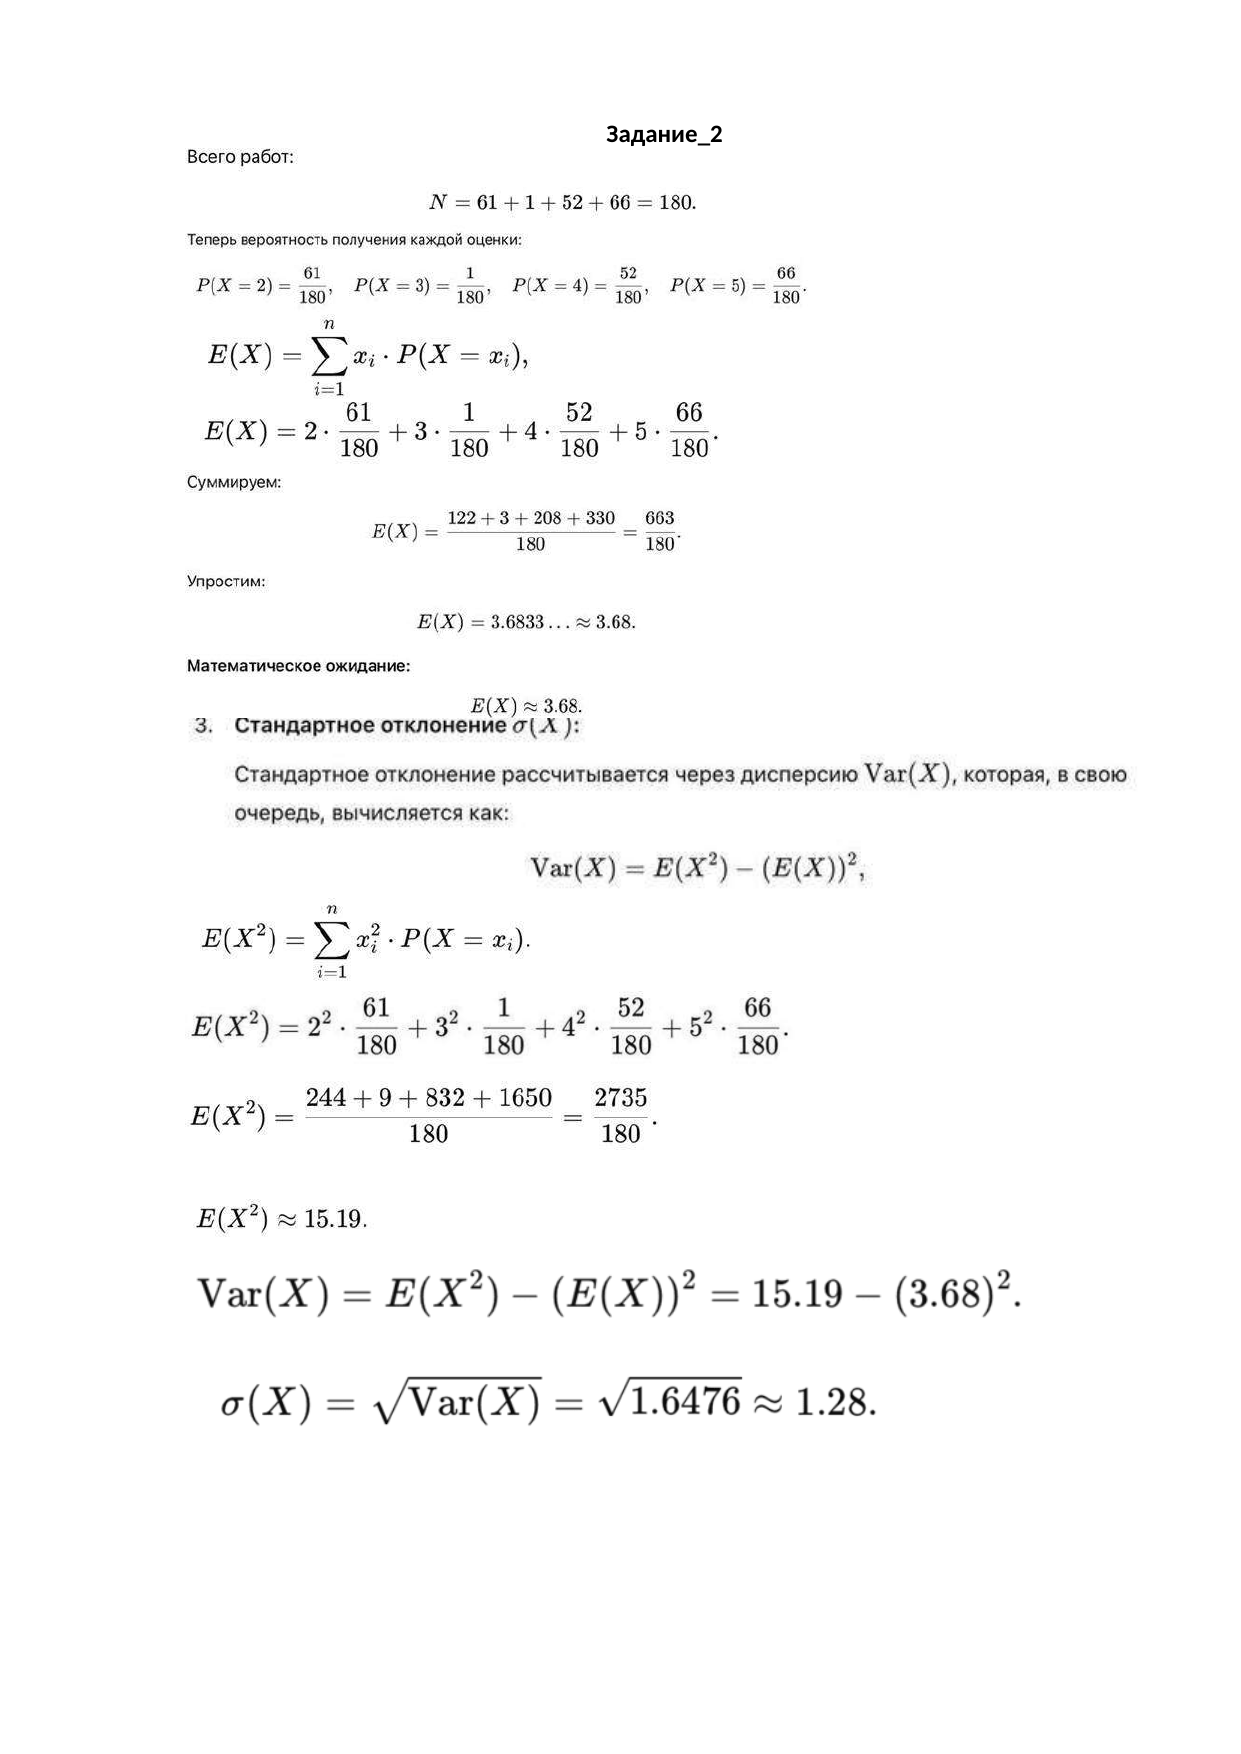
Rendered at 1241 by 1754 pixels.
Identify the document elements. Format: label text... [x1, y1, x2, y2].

picture [177, 148, 1152, 1456]
text Задание_2 [177, 118, 1152, 149]
